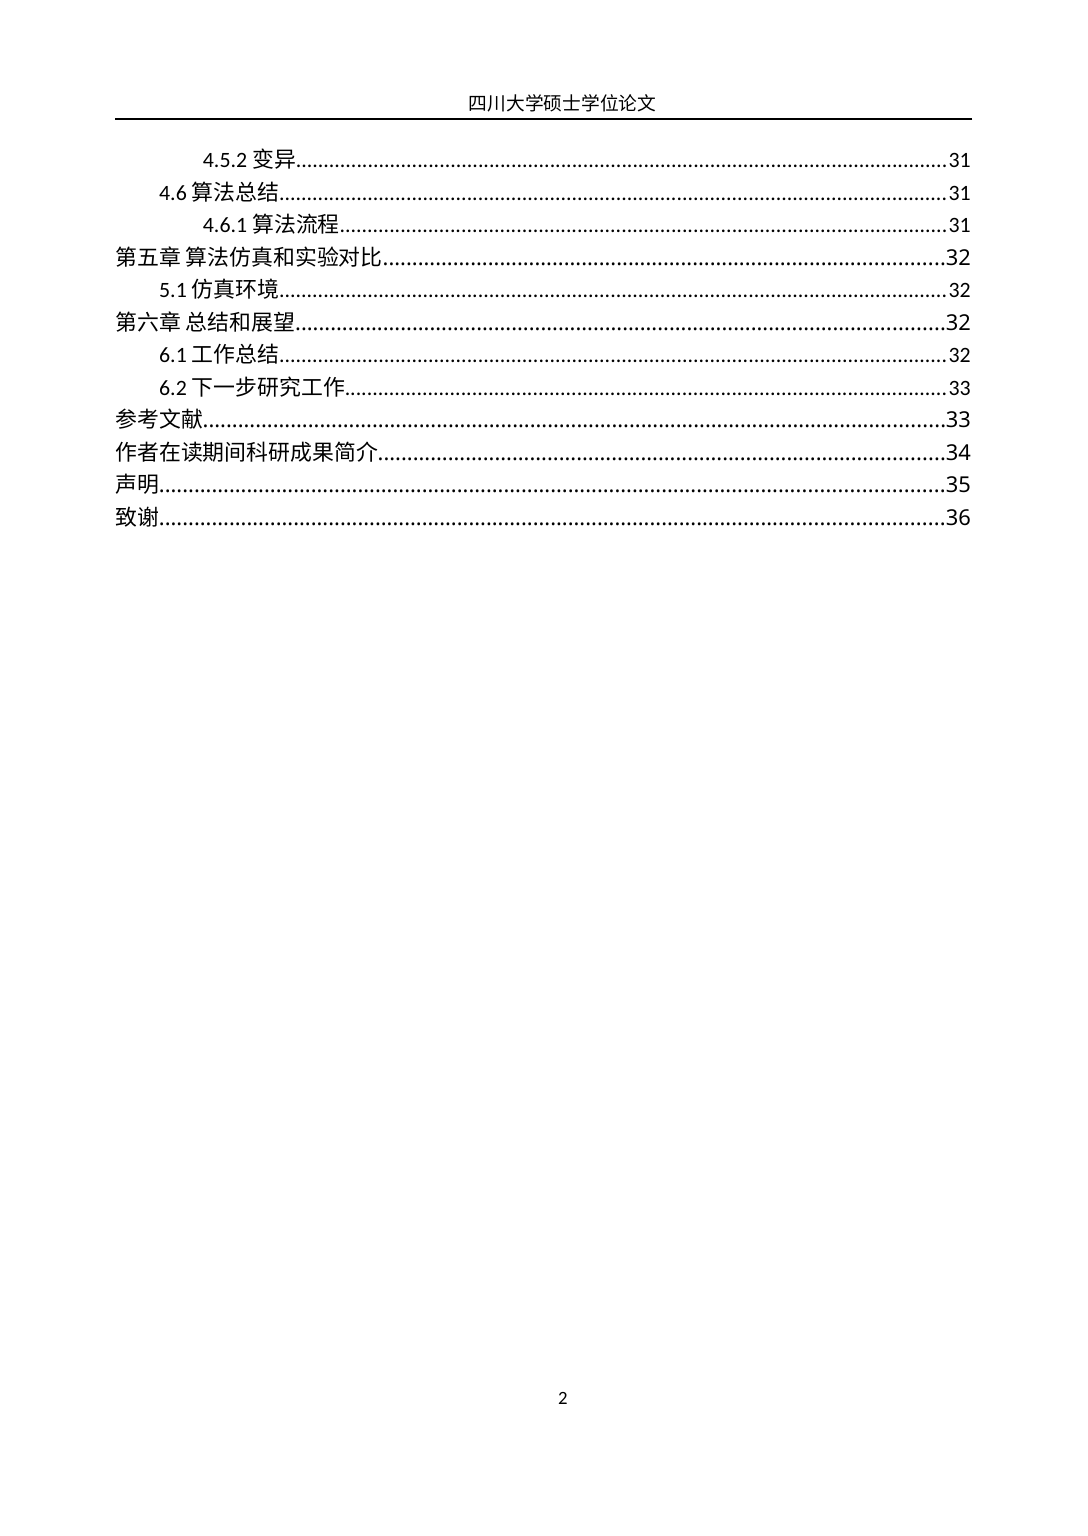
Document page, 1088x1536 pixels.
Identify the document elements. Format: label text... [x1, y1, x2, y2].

text 作者在读期间科研成果简介 34 [115, 434, 972, 467]
text 第六章 总结和展望 32 [115, 304, 972, 337]
text 5.1 仿真环境 32 [159, 272, 972, 304]
text 声明 35 [115, 467, 972, 499]
text 6.2 下一步研究工作 33 [159, 369, 972, 402]
text 第五章 算法仿真和实验对比 32 [115, 239, 972, 272]
text 6.1 工作总结 32 [159, 337, 972, 369]
text 4.6.1 算法流程 31 [203, 207, 972, 239]
text 参考文献 33 [115, 402, 972, 434]
text 致谢 36 [115, 499, 972, 532]
text 4.6 算法总结 31 [159, 174, 972, 207]
text 4.5.2 变异 31 [203, 142, 972, 174]
